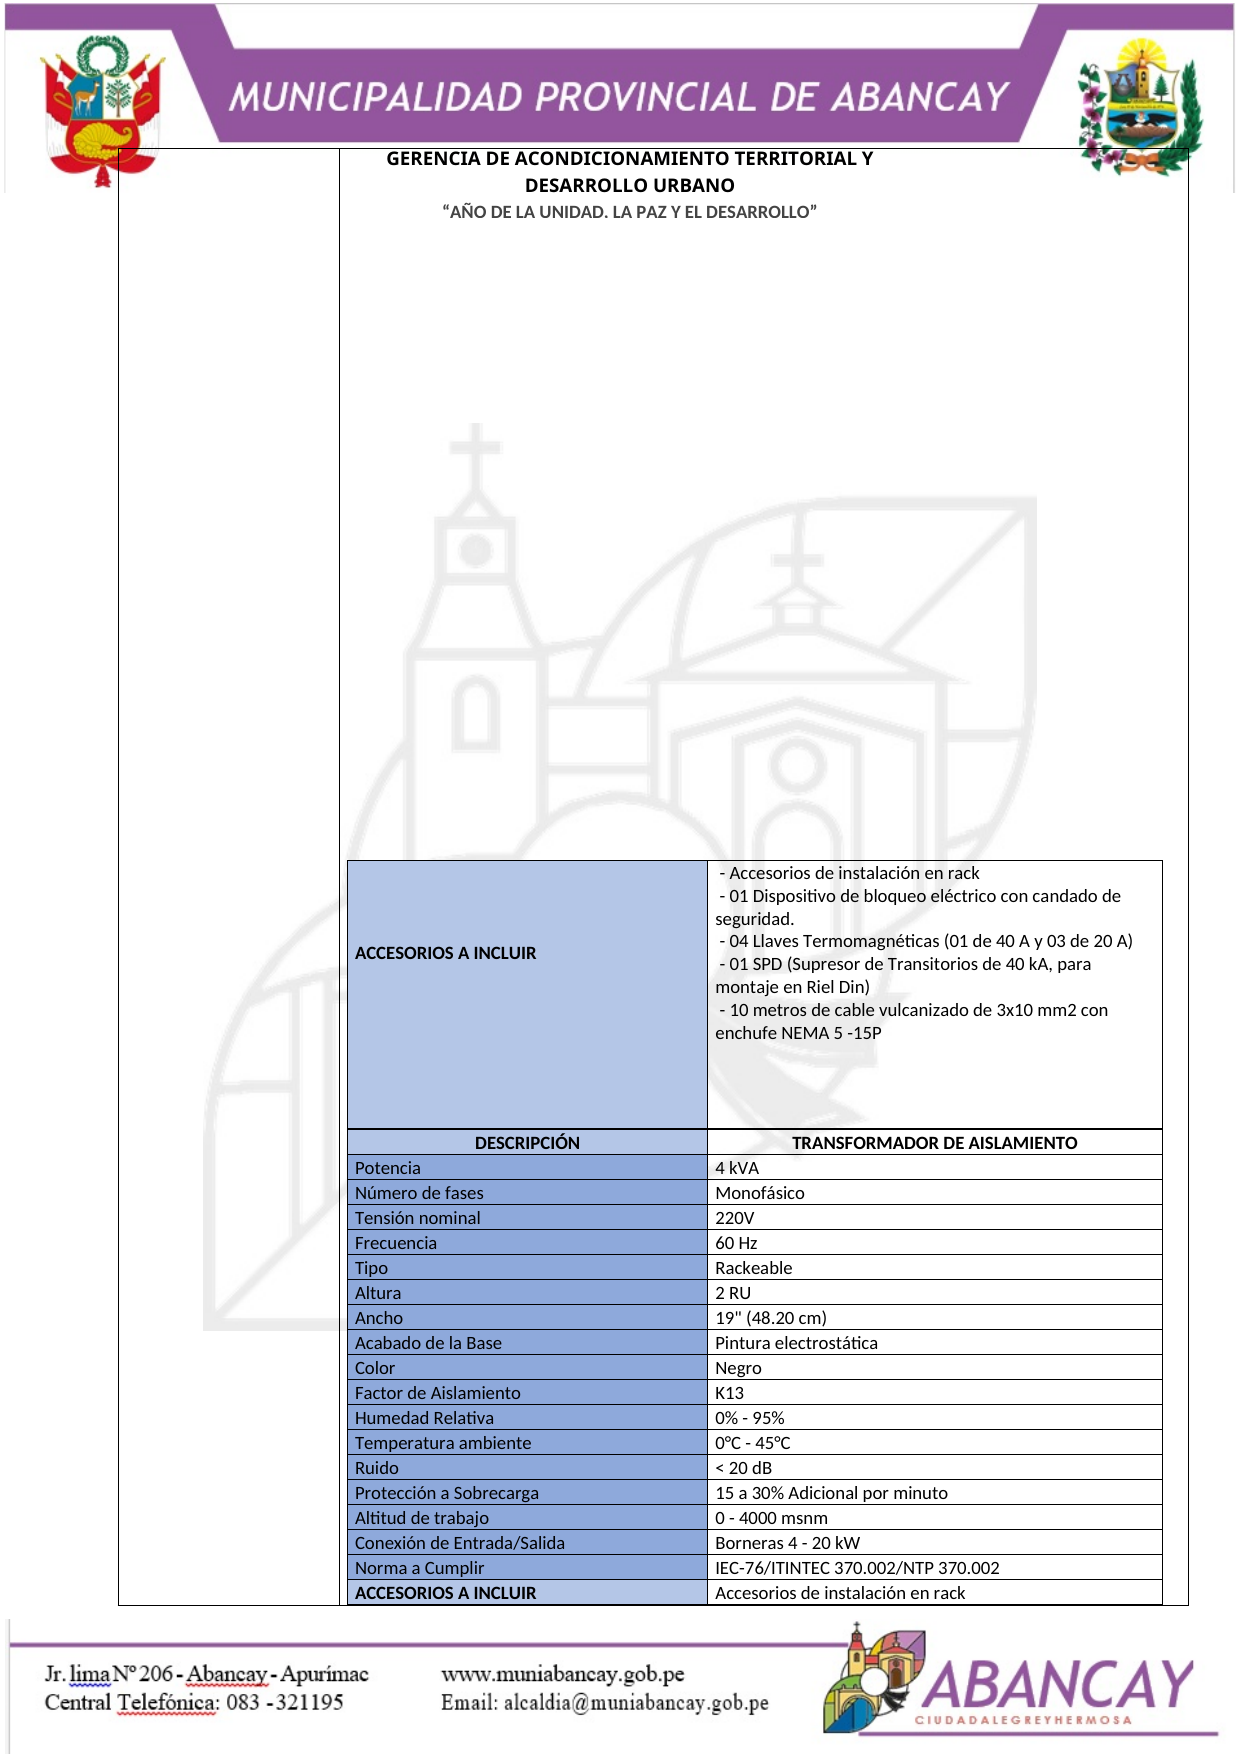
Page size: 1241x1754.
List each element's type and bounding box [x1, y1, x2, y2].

picture [5, 1619, 1235, 1754]
picture [4, 3, 1236, 193]
table_header [119, 149, 339, 1605]
table_header [340, 149, 1188, 1605]
